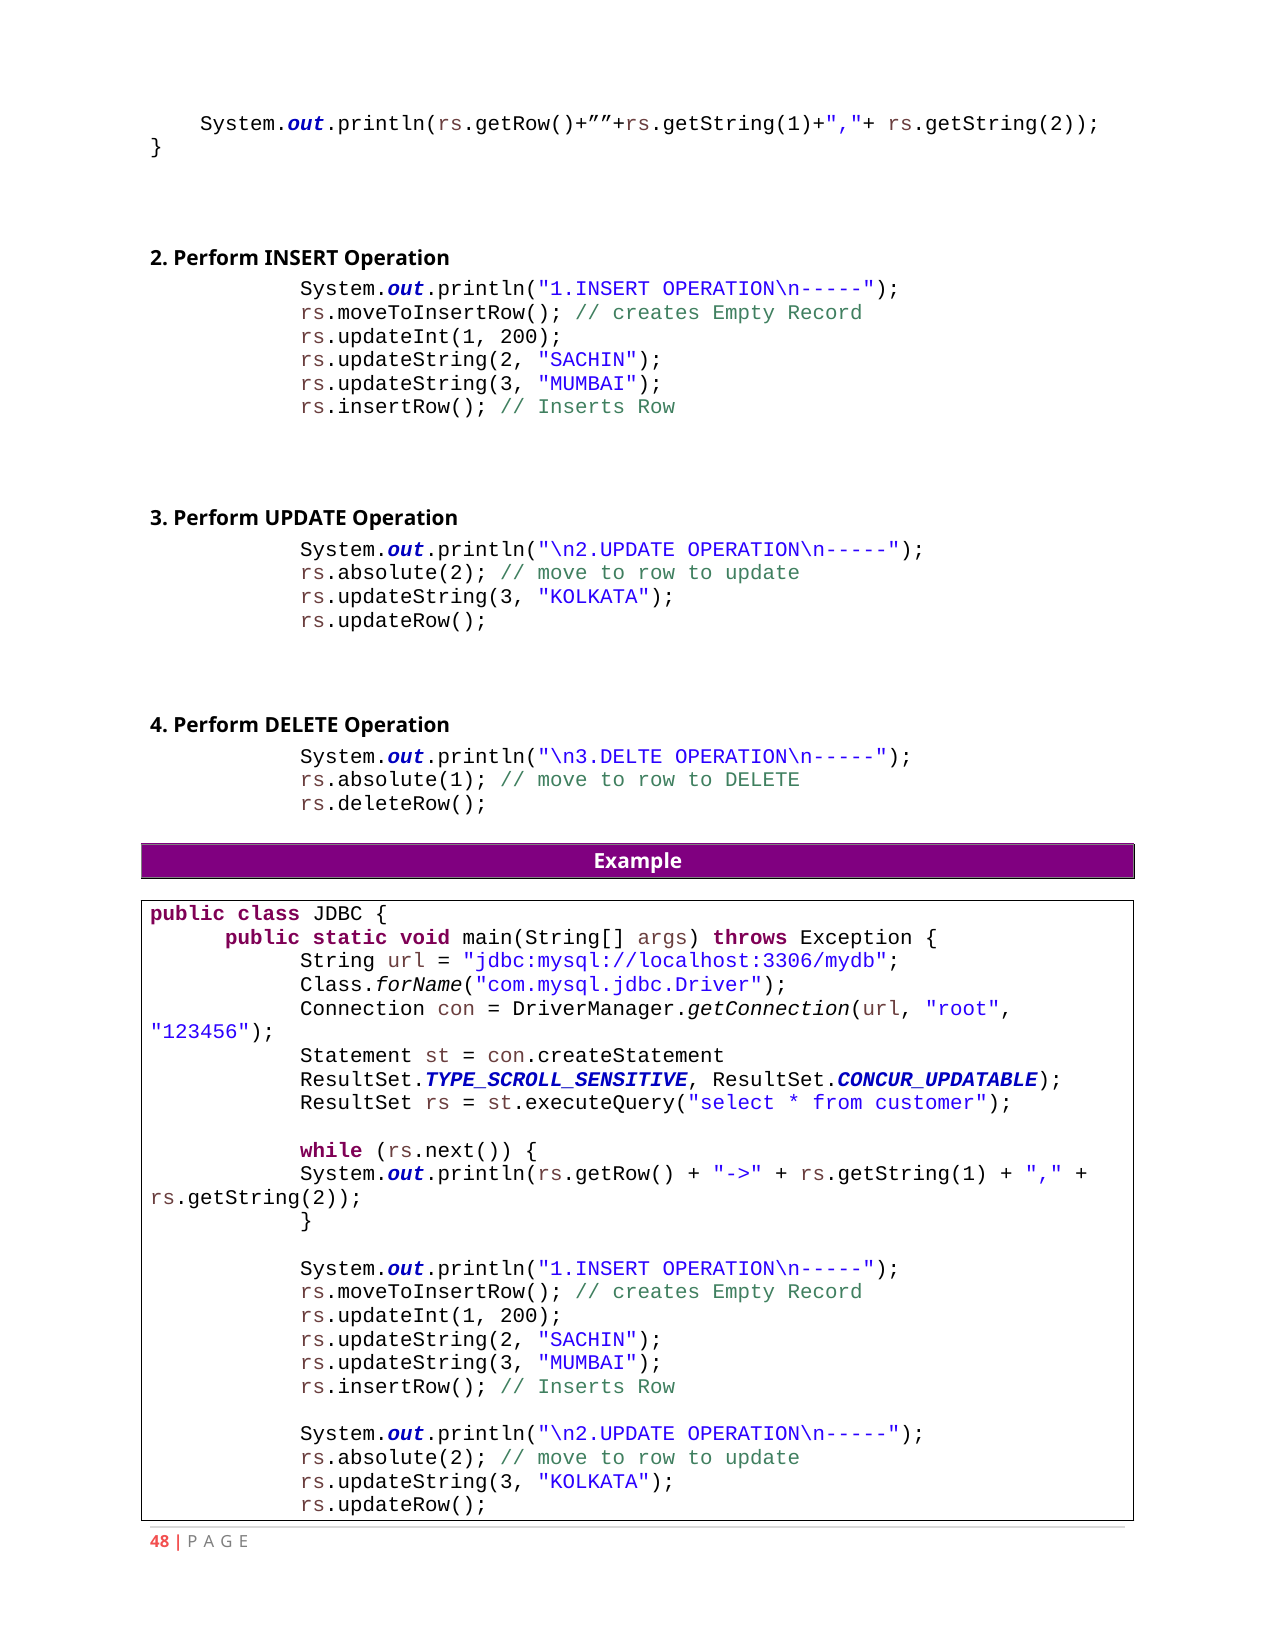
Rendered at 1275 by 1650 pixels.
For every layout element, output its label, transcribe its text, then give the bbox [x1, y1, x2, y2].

text Connection con = DriverManager.getConnection(url, "root", "123456"); [150, 998, 1125, 1045]
text ResultSet.TYPE_SCROLL_SENSITIVE, ResultSet.CONCUR_UPDATABLE); [150, 1069, 1125, 1092]
text Example [142, 845, 1133, 877]
text ResultSet rs = st.executeQuery("select * from customer"); [150, 1092, 1125, 1116]
text 4. Perform DELETE Operation [150, 710, 1125, 739]
text rs.moveToInsertRow(); // creates Empty Record [150, 1281, 1125, 1305]
text rs.absolute(2); // move to row to update [150, 1447, 1125, 1471]
text Class.forName("com.mysql.jdbc.Driver"); [150, 974, 1125, 998]
text } [150, 1211, 1125, 1234]
text System.out.println("\n2.UPDATE OPERATION\n-----"); [150, 1423, 1125, 1447]
text rs.updateRow(); [150, 610, 1125, 633]
text rs.deleteRow(); [150, 793, 1125, 817]
text rs.updateString(3, "KOLKATA"); [150, 586, 1125, 610]
text rs.updateString(3, "MUMBAI"); [150, 373, 1125, 397]
text rs.updateInt(1, 200); [150, 326, 1125, 349]
text rs.absolute(1); // move to row to DELETE [150, 769, 1125, 793]
text System.out.println("1.INSERT OPERATION\n-----"); [150, 1258, 1125, 1281]
text System.out.println("\n3.DELTE OPERATION\n-----"); [150, 746, 1125, 769]
text rs.updateString(3, "KOLKATA"); [150, 1471, 1125, 1491]
text while (rs.next()) { [150, 1139, 1125, 1163]
text System.out.println(rs.getRow()+””+rs.getString(1)+","+ rs.getString(2)); [150, 112, 1125, 136]
text System.out.println(rs.getRow() + "->" + rs.getString(1) + "," + rs.getString(2)); [150, 1163, 1125, 1211]
text rs.moveToInsertRow(); // creates Empty Record [150, 302, 1125, 326]
text System.out.println("1.INSERT OPERATION\n-----"); [150, 278, 1125, 302]
text Statement st = con.createStatement [150, 1045, 1125, 1069]
text rs.insertRow(); // Inserts Row [150, 397, 1125, 420]
text 3. Perform UPDATE Operation [150, 503, 1125, 532]
text rs.absolute(2); // move to row to update [150, 562, 1125, 586]
text public class JDBC { [142, 901, 1133, 927]
text System.out.println("\n2.UPDATE OPERATION\n-----"); [150, 539, 1125, 562]
text 2. Perform INSERT Operation [150, 243, 1125, 271]
text rs.updateString(3, "MUMBAI"); [150, 1352, 1125, 1376]
text rs.updateRow(); [142, 1491, 1133, 1520]
text rs.insertRow(); // Inserts Row [150, 1376, 1125, 1400]
text } [150, 136, 1125, 160]
text rs.updateInt(1, 200); [150, 1305, 1125, 1329]
text rs.updateString(2, "SACHIN"); [150, 1329, 1125, 1352]
text rs.updateString(2, "SACHIN"); [150, 349, 1125, 373]
text String url = "jdbc:mysql://localhost:3306/mydb"; [150, 950, 1125, 974]
text public static void main(String[] args) throws Exception { [150, 927, 1125, 950]
